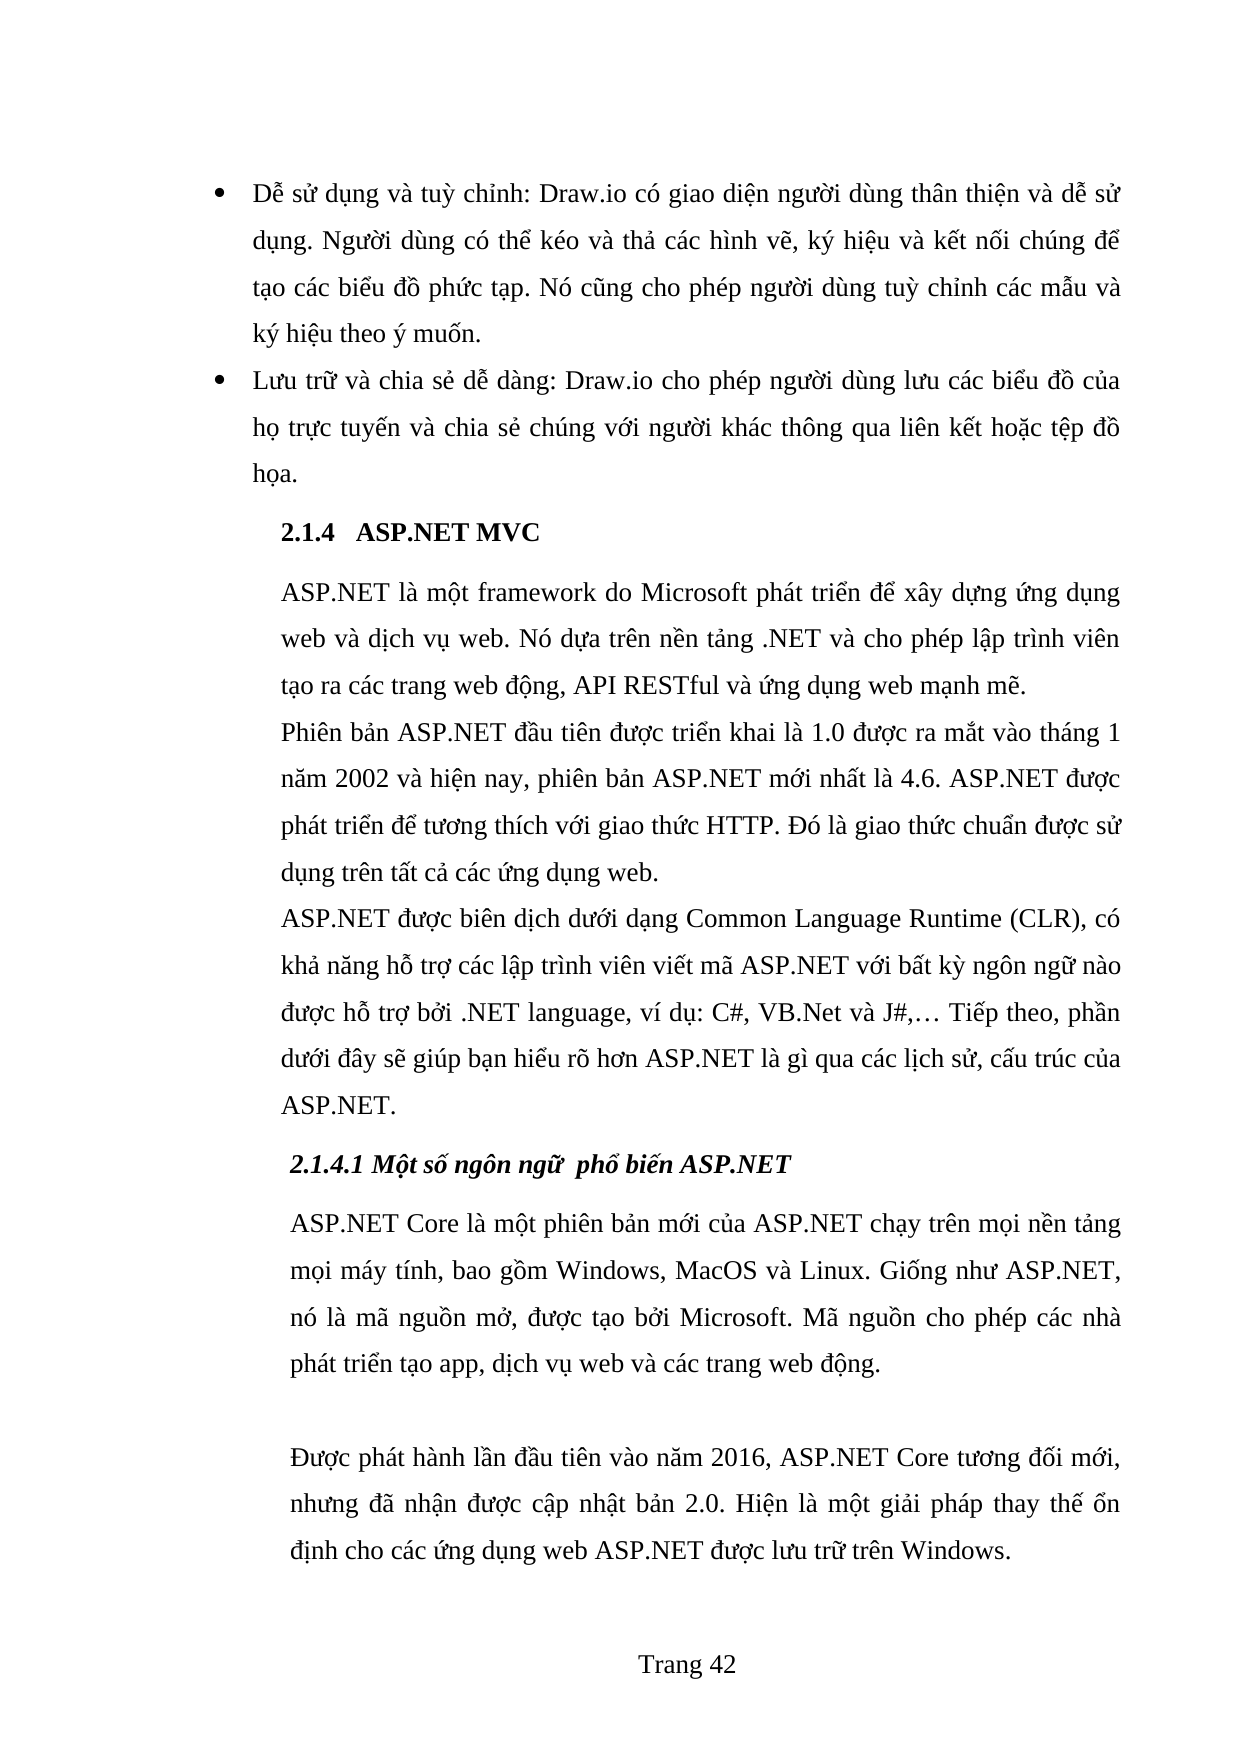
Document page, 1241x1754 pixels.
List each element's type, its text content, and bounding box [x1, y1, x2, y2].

text ASP.NET được biên dịch dưới dạng Common Language Runtime (CLR), có khả năng hỗ trợ các lập trình viên viết mã ASP.NET với bất kỳ ngôn ngữ nào được hỗ trợ bởi .NET language, ví dụ: C#, VB.Net và J#,… Tiếp theo, phần dưới đây sẽ giúp bạn hiểu rõ hơn ASP.NET là gì qua các lịch sử, cấu trúc của ASP.NET. [281, 902, 1122, 1120]
subtitle ASP.NET MVC [281, 517, 1122, 548]
list Dễ sử dụng và tuỳ chỉnh: Draw.io có giao diện người dùng thân thiện và dễ sử dụng. Người dùng có thể kéo và thả các hình vẽ, ký hiệu và kết nối chúng để tạo các biểu đồ phức tạp. Nó cũng cho phép người dùng tuỳ chỉnh các mẫu và ký hiệu theo ý muốn. [215, 177, 1122, 348]
list Lưu trữ và chia sẻ dễ dàng: Draw.io cho phép người dùng lưu các biểu đồ của họ trực tuyến và chia sẻ chúng với người khác thông qua liên kết hoặc tệp đồ họa. [215, 364, 1122, 488]
text ASP.NET là một framework do Microsoft phát triển để xây dựng ứng dụng web và dịch vụ web. Nó dựa trên nền tảng .NET và cho phép lập trình viên tạo ra các trang web động, API RESTful và ứng dụng web mạnh mẽ. [281, 576, 1122, 700]
text ASP.NET Core là một phiên bản mới của ASP.NET chạy trên mọi nền tảng mọi máy tính, bao gồm Windows, MacOS và Linux. Giống như ASP.NET, nó là mã nguồn mở, được tạo bởi Microsoft. Mã nguồn cho phép các nhà phát triển tạo app, dịch vụ web và các trang web động. [290, 1207, 1122, 1378]
text Được phát hành lần đầu tiên vào năm 2016, ASP.NET Core tương đối mới, nhưng đã nhận được cập nhật bản 2.0. Hiện là một giải pháp thay thế ổn định cho các ứng dụng web ASP.NET được lưu trữ trên Windows. [290, 1441, 1122, 1565]
subtitle Một số ngôn ngữ phổ biến ASP.NET [290, 1148, 1122, 1179]
text Phiên bản ASP.NET đầu tiên được triển khai là 1.0 được ra mắt vào tháng 1 năm 2002 và hiện nay, phiên bản ASP.NET mới nhất là 4.6. ASP.NET được phát triển để tương thích với giao thức HTTP. Đó là giao thức chuẩn được sử dụng trên tất cả các ứng dụng web. [281, 716, 1122, 887]
